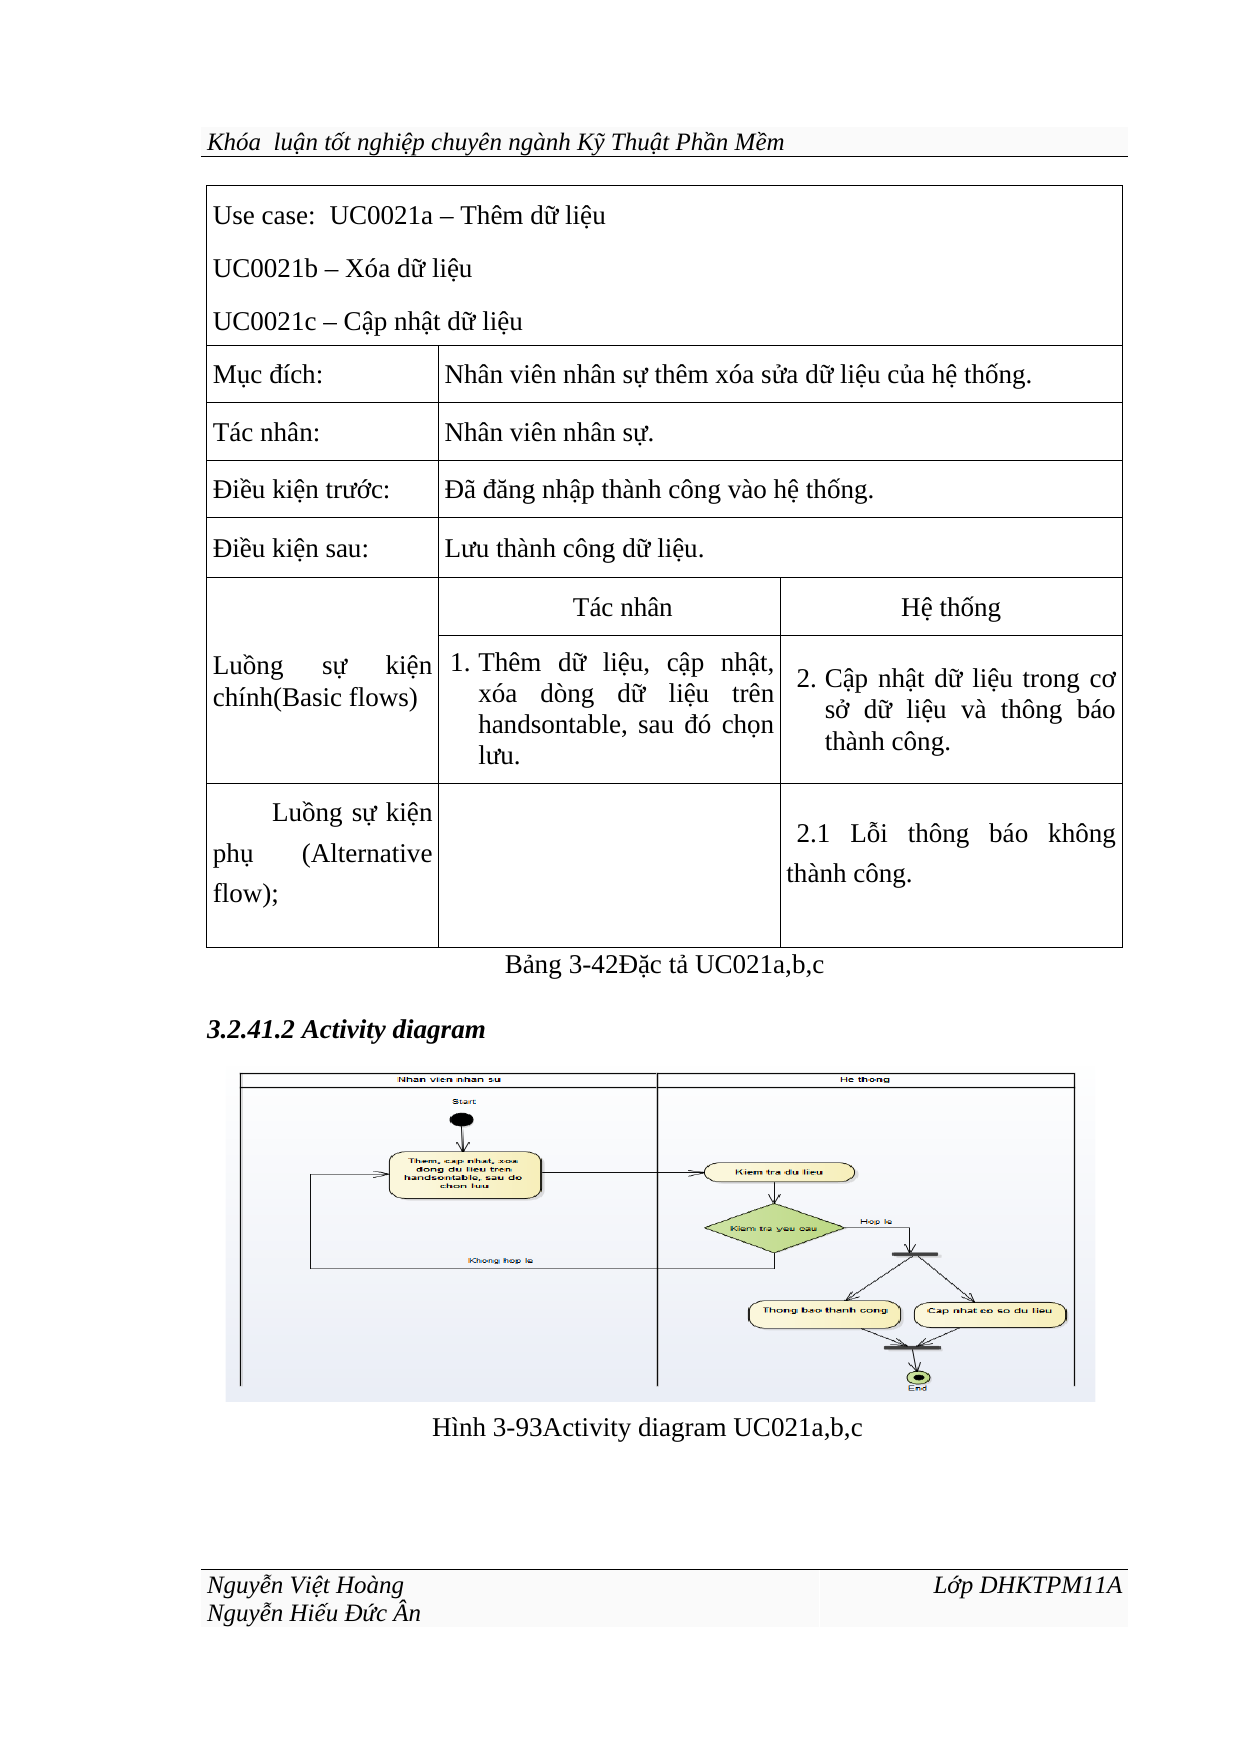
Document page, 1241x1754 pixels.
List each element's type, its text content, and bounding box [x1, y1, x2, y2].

table_cell Nhân viên nhân sự. [439, 403, 1122, 459]
table_header Use case: UC0021a – Thêm dữ liệu UC0021b – Xóa dữ liệu UC0021c – Cập nhật dữ liệu [207, 186, 1122, 345]
picture [225, 1066, 1096, 1402]
table_cell Luồng sự kiện chính(Basic flows) [207, 578, 438, 783]
table_cell Tác nhân: [207, 403, 438, 459]
table_cell Điều kiện sau: [207, 518, 438, 577]
table_cell [439, 784, 780, 947]
table_cell Cập nhật dữ liệu trong cơ sở dữ liệu và thông báo thành công. [781, 636, 1122, 783]
table_cell Thêm dữ liệu, cập nhật, xóa dòng dữ liệu trên handsontable, sau đó chọn lưu. [439, 636, 780, 783]
table_cell Luồng sự kiện phụ (Alternative flow); [207, 784, 438, 947]
table_cell 2.1 Lỗi thông báo không thành công. [781, 784, 1122, 947]
table_cell Lưu thành công dữ liệu. [439, 518, 1122, 577]
table_cell Đã đăng nhập thành công vào hệ thống. [439, 461, 1122, 517]
table_cell Điều kiện trước: [207, 461, 438, 517]
table_cell Tác nhân [439, 578, 780, 634]
subtitle Activity diagram [207, 1013, 1122, 1044]
table_cell Mục đích: [207, 346, 438, 402]
text Bảng 3-42Đặc tả UC021a,b,c [504, 948, 824, 979]
table_cell Hệ thống [781, 578, 1122, 634]
table_cell Nhân viên nhân sự thêm xóa sửa dữ liệu của hệ thống. [439, 346, 1122, 402]
